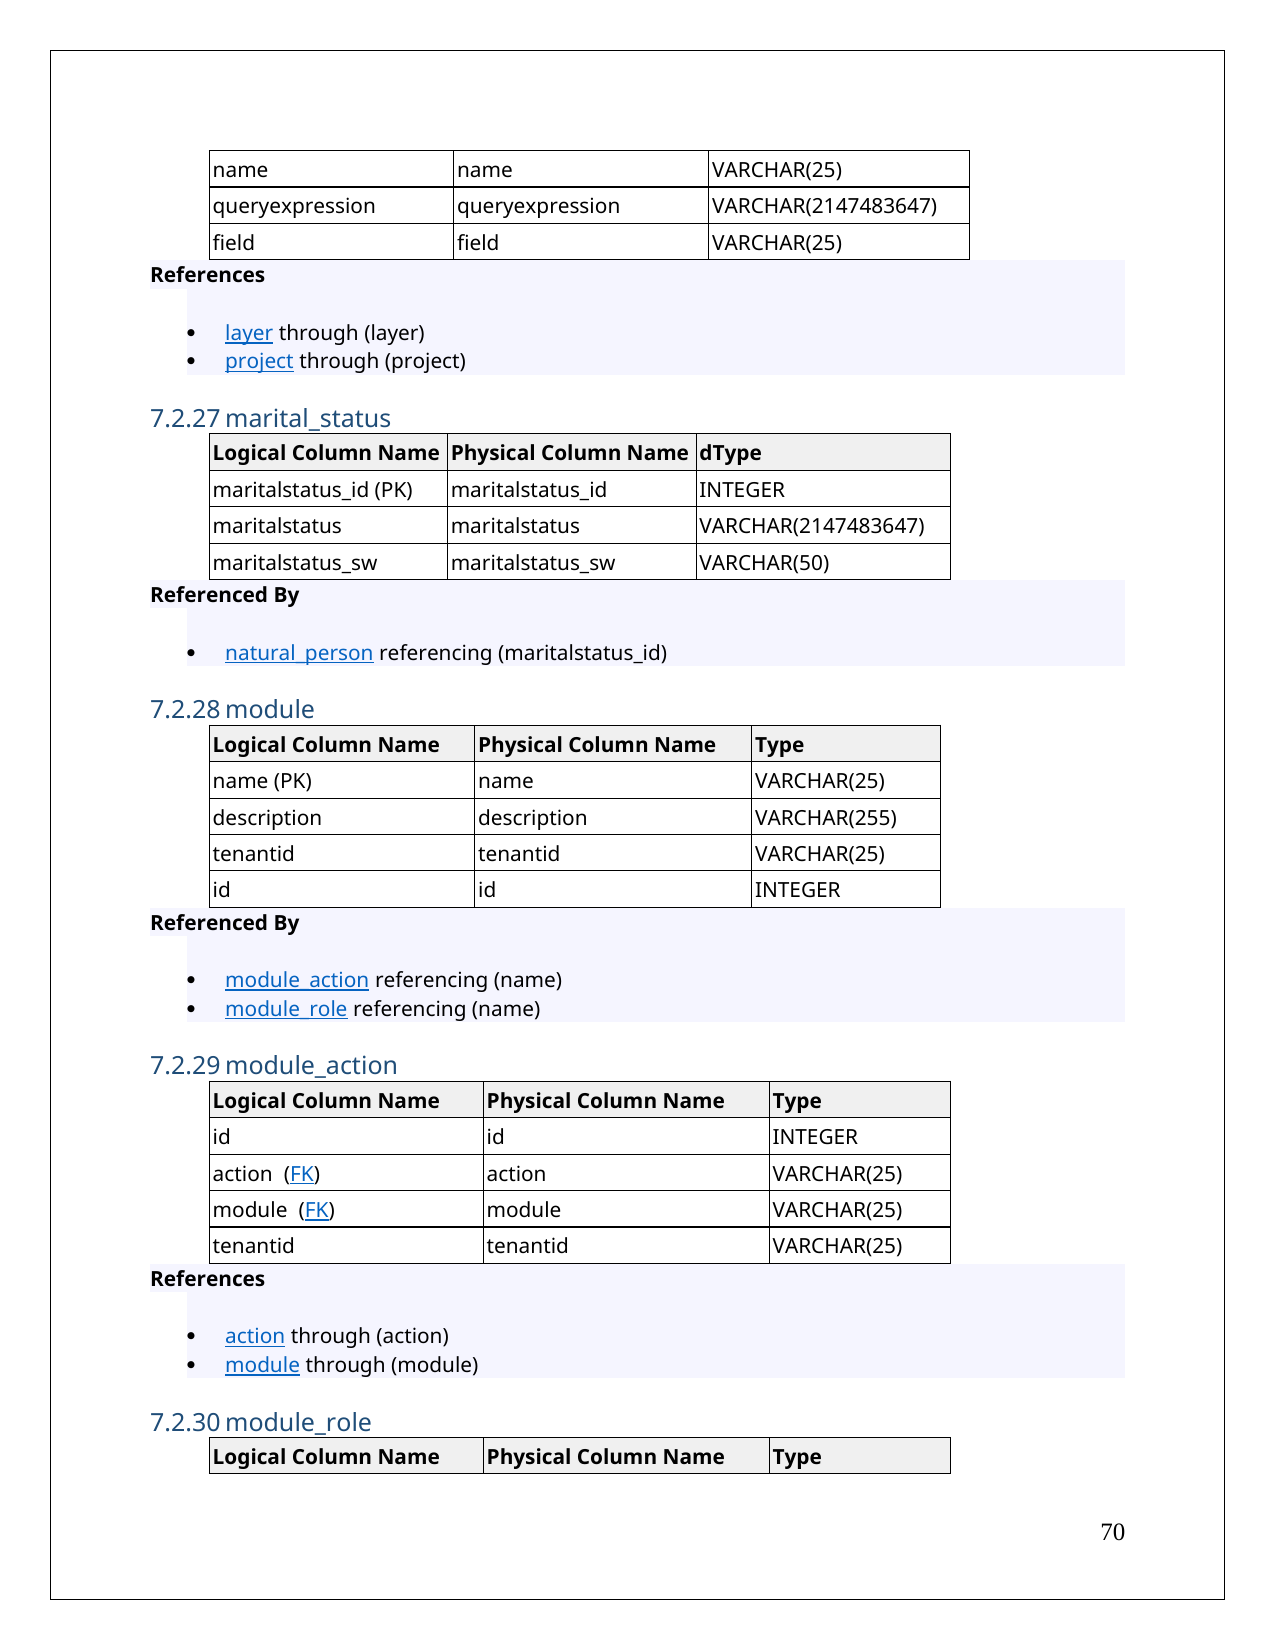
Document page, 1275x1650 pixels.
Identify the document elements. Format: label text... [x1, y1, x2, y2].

table_cell INTEGER [752, 871, 940, 907]
table_cell action (FK) [210, 1155, 483, 1190]
table_cell name [210, 151, 453, 186]
subtitle module_action [150, 1051, 1125, 1081]
subtitle Referenced By [150, 908, 1125, 936]
table_cell id [210, 1118, 483, 1153]
table_header Type [770, 1082, 950, 1117]
table_cell maritalstatus_id [448, 471, 696, 506]
table_cell id [475, 871, 751, 907]
list project through (project) [187, 346, 1125, 375]
table_cell VARCHAR(50) [697, 544, 950, 579]
table_header Physical Column Name [484, 1082, 769, 1117]
list action through (action) [187, 1322, 1125, 1350]
table_cell tenantid [210, 835, 474, 870]
table_cell VARCHAR(25) [709, 224, 969, 259]
table_cell field [210, 224, 453, 259]
table_cell module (FK) [210, 1191, 483, 1226]
table_cell name [454, 151, 708, 186]
table_cell queryexpression [210, 188, 453, 223]
table_cell maritalstatus [210, 507, 447, 543]
table_cell VARCHAR(25) [770, 1155, 950, 1190]
table_cell VARCHAR(25) [709, 151, 969, 186]
table_cell module [484, 1191, 769, 1226]
table_header Logical Column Name [210, 434, 447, 470]
table_cell VARCHAR(25) [752, 762, 940, 797]
table_cell action [484, 1155, 769, 1190]
list module_action referencing (name) [187, 965, 1125, 994]
table_cell VARCHAR(2147483647) [709, 188, 969, 223]
table_header Physical Column Name [484, 1438, 769, 1473]
table_cell field [454, 224, 708, 259]
table_cell id [484, 1118, 769, 1153]
subtitle References [150, 260, 1125, 289]
table_cell description [475, 799, 751, 834]
table_cell tenantid [484, 1228, 769, 1263]
table_header Logical Column Name [210, 1438, 483, 1473]
subtitle Referenced By [150, 580, 1125, 608]
table_cell VARCHAR(255) [752, 799, 940, 834]
list layer through (layer) [187, 318, 1125, 346]
table_header Physical Column Name [448, 434, 696, 470]
table_cell id [210, 871, 474, 907]
table_cell maritalstatus_id (PK) [210, 471, 447, 506]
table_header Logical Column Name [210, 1082, 483, 1117]
table_cell name (PK) [210, 762, 474, 797]
list natural_person referencing (maritalstatus_id) [187, 638, 1125, 666]
table_header dType [697, 434, 950, 470]
table_header Logical Column Name [210, 726, 474, 761]
table_cell maritalstatus_sw [448, 544, 696, 579]
list module_role referencing (name) [187, 994, 1125, 1022]
table_cell name [475, 762, 751, 797]
list module through (module) [187, 1350, 1125, 1378]
table_cell queryexpression [454, 188, 708, 223]
table_cell maritalstatus_sw [210, 544, 447, 579]
table_header Type [770, 1438, 950, 1473]
table_cell INTEGER [770, 1118, 950, 1153]
table_cell INTEGER [697, 471, 950, 506]
table_cell tenantid [210, 1228, 483, 1263]
table_cell VARCHAR(25) [752, 835, 940, 870]
subtitle module [150, 695, 1125, 724]
subtitle marital_status [150, 404, 1125, 433]
table_cell tenantid [475, 835, 751, 870]
subtitle References [150, 1264, 1125, 1292]
table_header Physical Column Name [475, 726, 751, 761]
table_header Type [752, 726, 940, 761]
table_cell description [210, 799, 474, 834]
table_cell VARCHAR(25) [770, 1191, 950, 1226]
table_cell VARCHAR(2147483647) [697, 507, 950, 543]
table_cell VARCHAR(25) [770, 1228, 950, 1263]
subtitle module_role [150, 1408, 1125, 1437]
table_cell maritalstatus [448, 507, 696, 543]
